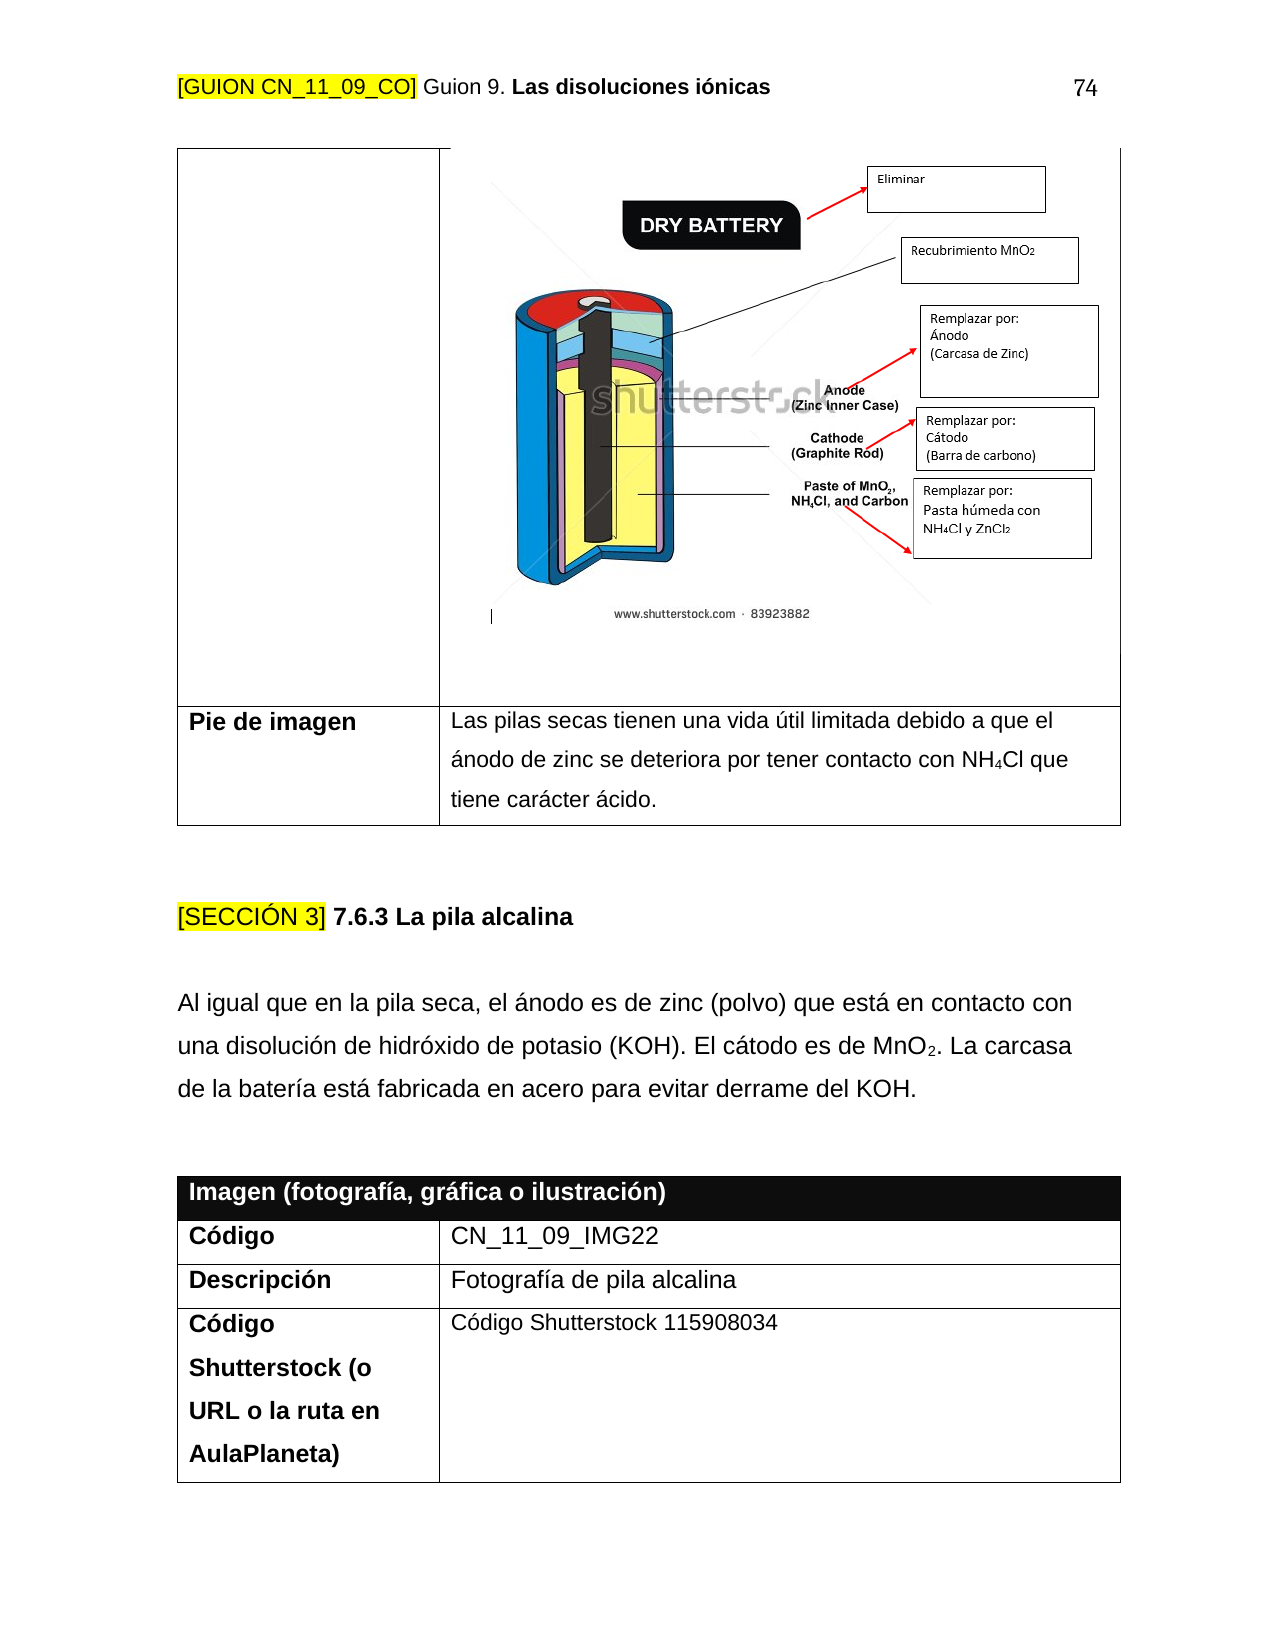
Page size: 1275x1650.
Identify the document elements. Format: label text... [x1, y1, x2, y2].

picture [450, 148, 1121, 654]
table_header Imagen (fotografía, gráfica o ilustración) [178, 1177, 1120, 1220]
table_cell Fotografía de pila alcalina [440, 1265, 1120, 1308]
text Al igual que en la pila seca, el ánodo es de zinc (polvo) que está en contacto con una disolución de hidróxido de potasio (KOH). El cátodo es de MnO2. La carcasa de la batería está fabricada en acero para evitar derrame del KOH. [177, 988, 1098, 1103]
table_cell Las pilas secas tienen una vida útil limitada debido a que el ánodo de zinc se deteriora por tener contacto con NH4Cl que tiene carácter ácido. [440, 707, 1120, 825]
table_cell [440, 149, 1120, 706]
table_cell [440, 1309, 1120, 1482]
text [SECCIÓN 3] 7.6.3 La pila alcalina [326, 902, 1098, 931]
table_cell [178, 149, 439, 706]
table_cell Pie de imagen [178, 707, 439, 825]
table_cell Descripción [178, 1265, 439, 1308]
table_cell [178, 1309, 439, 1482]
table_cell Código [178, 1221, 439, 1264]
table_cell CN_11_09_IMG22 [440, 1221, 1120, 1264]
